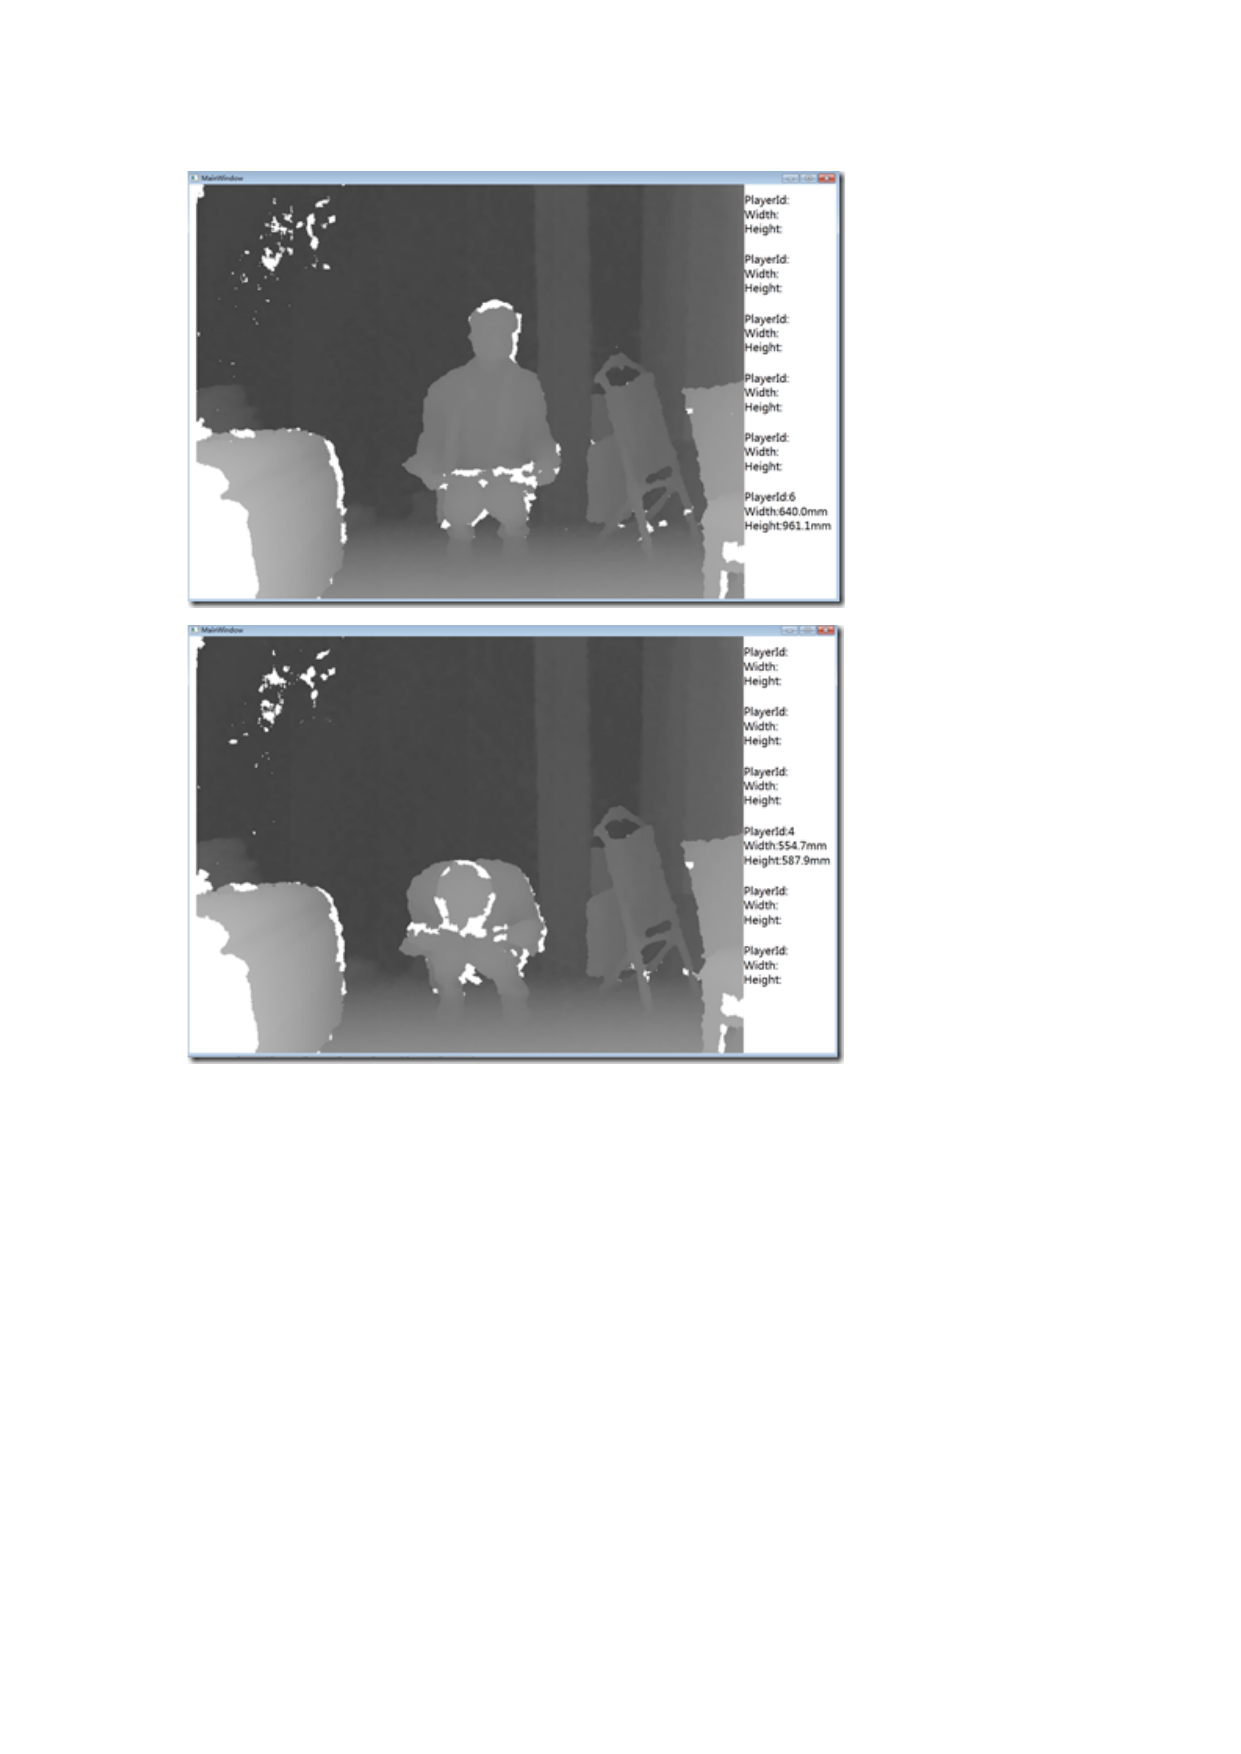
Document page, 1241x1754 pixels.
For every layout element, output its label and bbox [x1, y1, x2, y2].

picture [187, 171, 846, 608]
picture [187, 625, 844, 1064]
